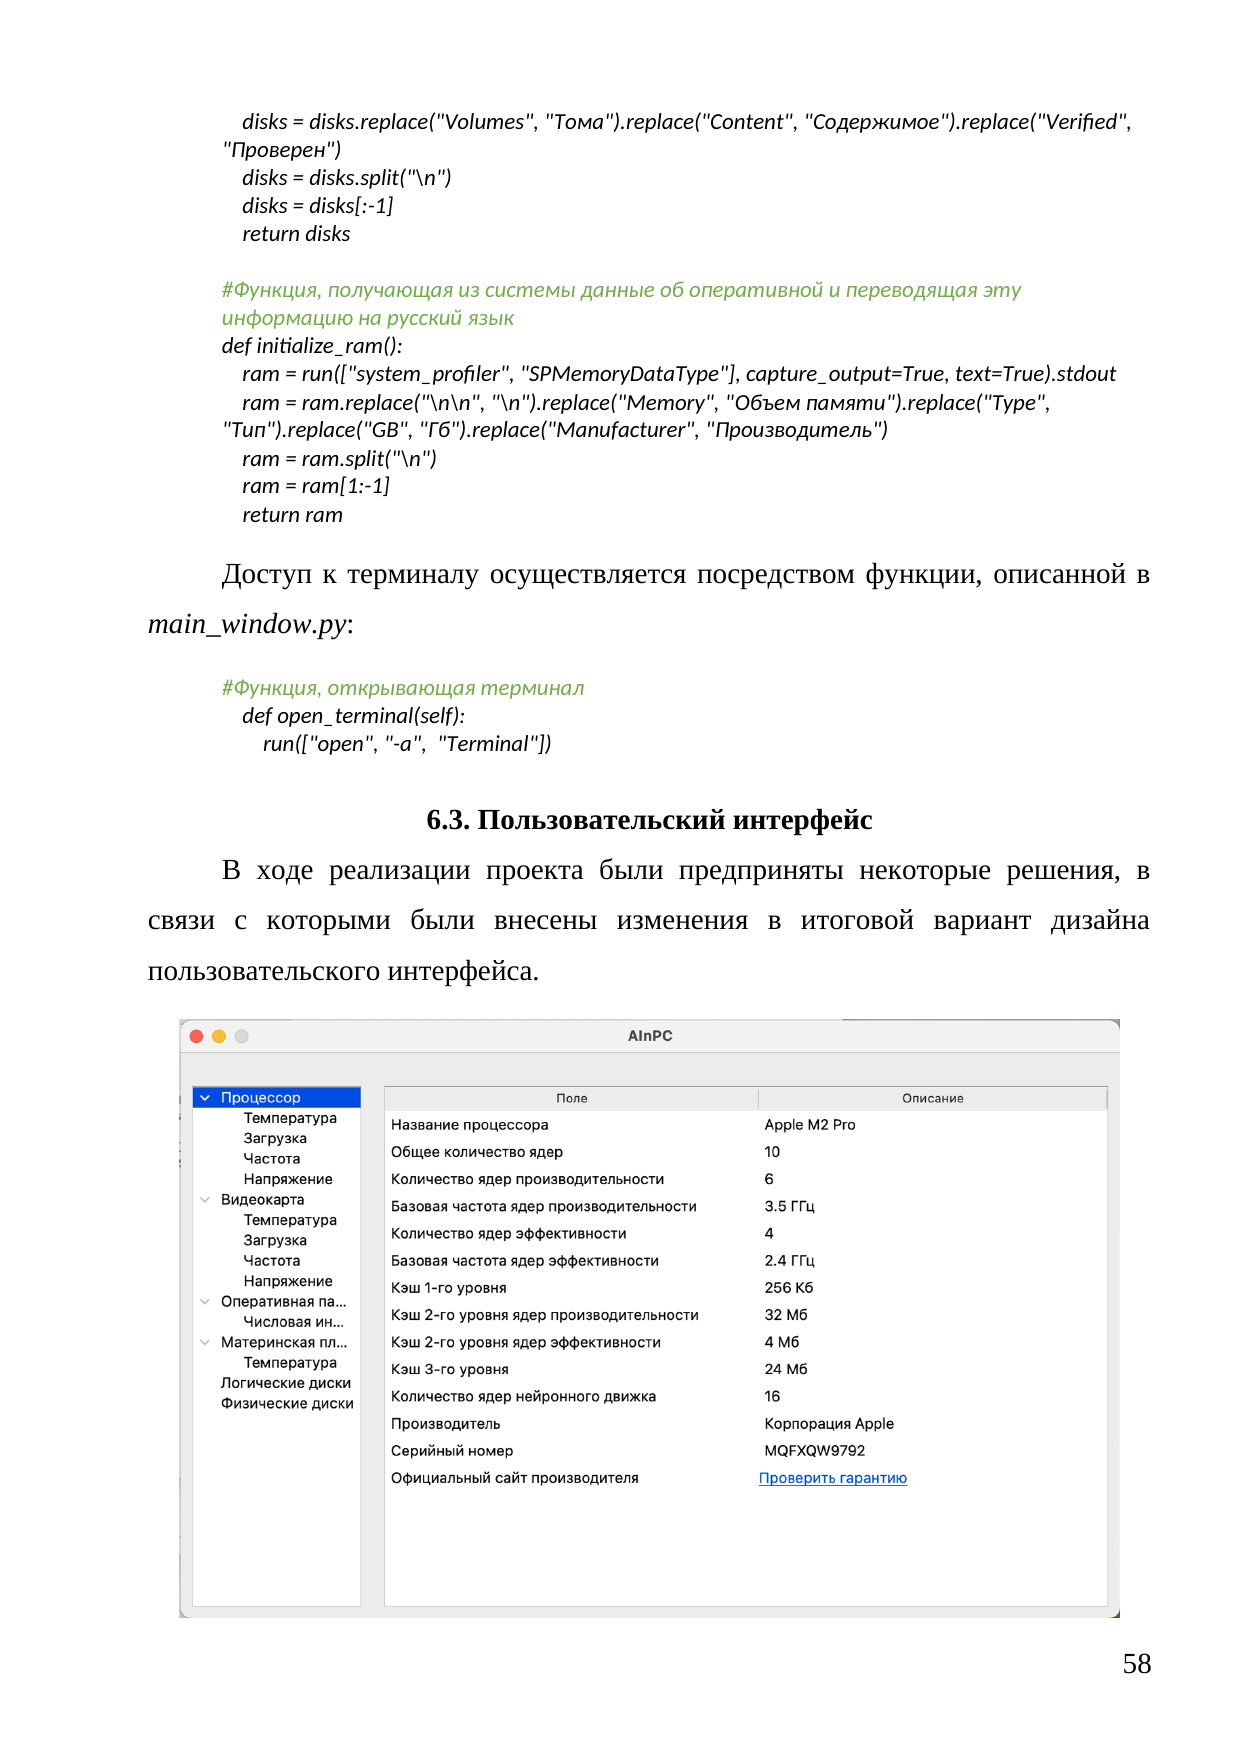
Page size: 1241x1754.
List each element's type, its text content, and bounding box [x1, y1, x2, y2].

text #Функция, открывающая терминал [222, 673, 1152, 701]
text disks = disks[:-1] [222, 191, 1152, 219]
text disks = disks.replace("Volumes", "Тома").replace("Content", "Содержимое").replace("Verified", "Проверен") [222, 107, 1152, 163]
text disks = disks.split("\n") [222, 163, 1152, 191]
text ram = ram.replace("\n\n", "\n").replace("Memory", "Объем памяти").replace("Type", "Тип").replace("GB", "Гб").replace("Manufacturer", "Производитель") [222, 388, 1152, 444]
text def initialize_ram(): [222, 332, 1152, 359]
text ram = run(["system_profiler", "SPMemoryDataType"], capture_output=True, text=True).stdout [222, 359, 1152, 388]
text В ходе реализации проекта были предприняты некоторые решения, в связи с которыми были внесены изменения в итоговой вариант дизайна пользовательского интерфейса. [148, 852, 1152, 986]
text def open_terminal(self): [222, 701, 1152, 729]
picture [179, 1019, 1120, 1618]
text return ram [222, 500, 1152, 528]
subtitle 6.3. Пользовательский интерфейс [148, 802, 1152, 835]
text ram = ram.split("\n") [222, 444, 1152, 472]
text #Функция, получающая из системы данные об оперативной и переводящая эту информацию на русский язык [222, 276, 1152, 332]
text return disks [222, 219, 1152, 247]
text run(["open", "-a", "Terminal"]) [222, 729, 1152, 757]
text ram = ram[1:-1] [222, 472, 1152, 500]
text Доступ к терминалу осуществляется посредством функции, описанной в main_window.py: [148, 556, 1152, 639]
